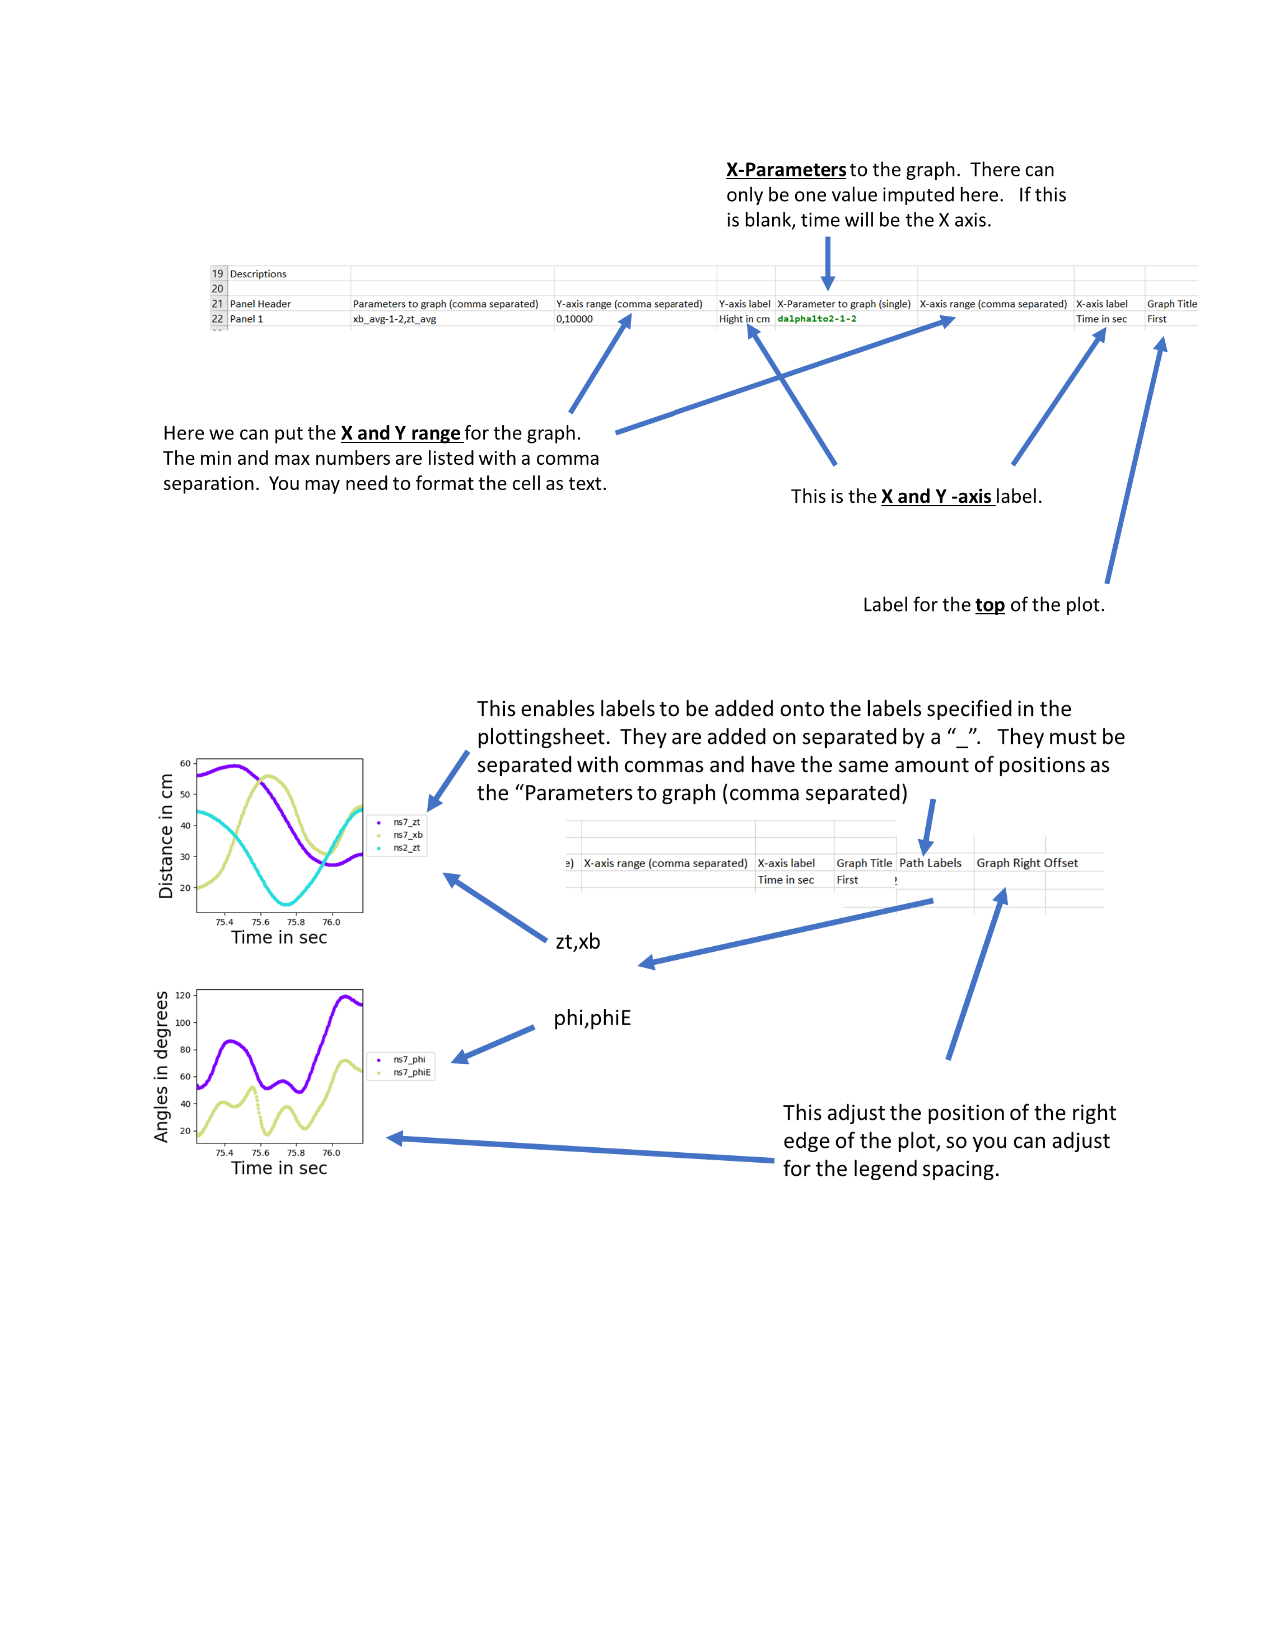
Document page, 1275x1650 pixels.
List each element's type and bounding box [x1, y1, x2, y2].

picture [150, 686, 1144, 1198]
picture [150, 150, 1199, 630]
